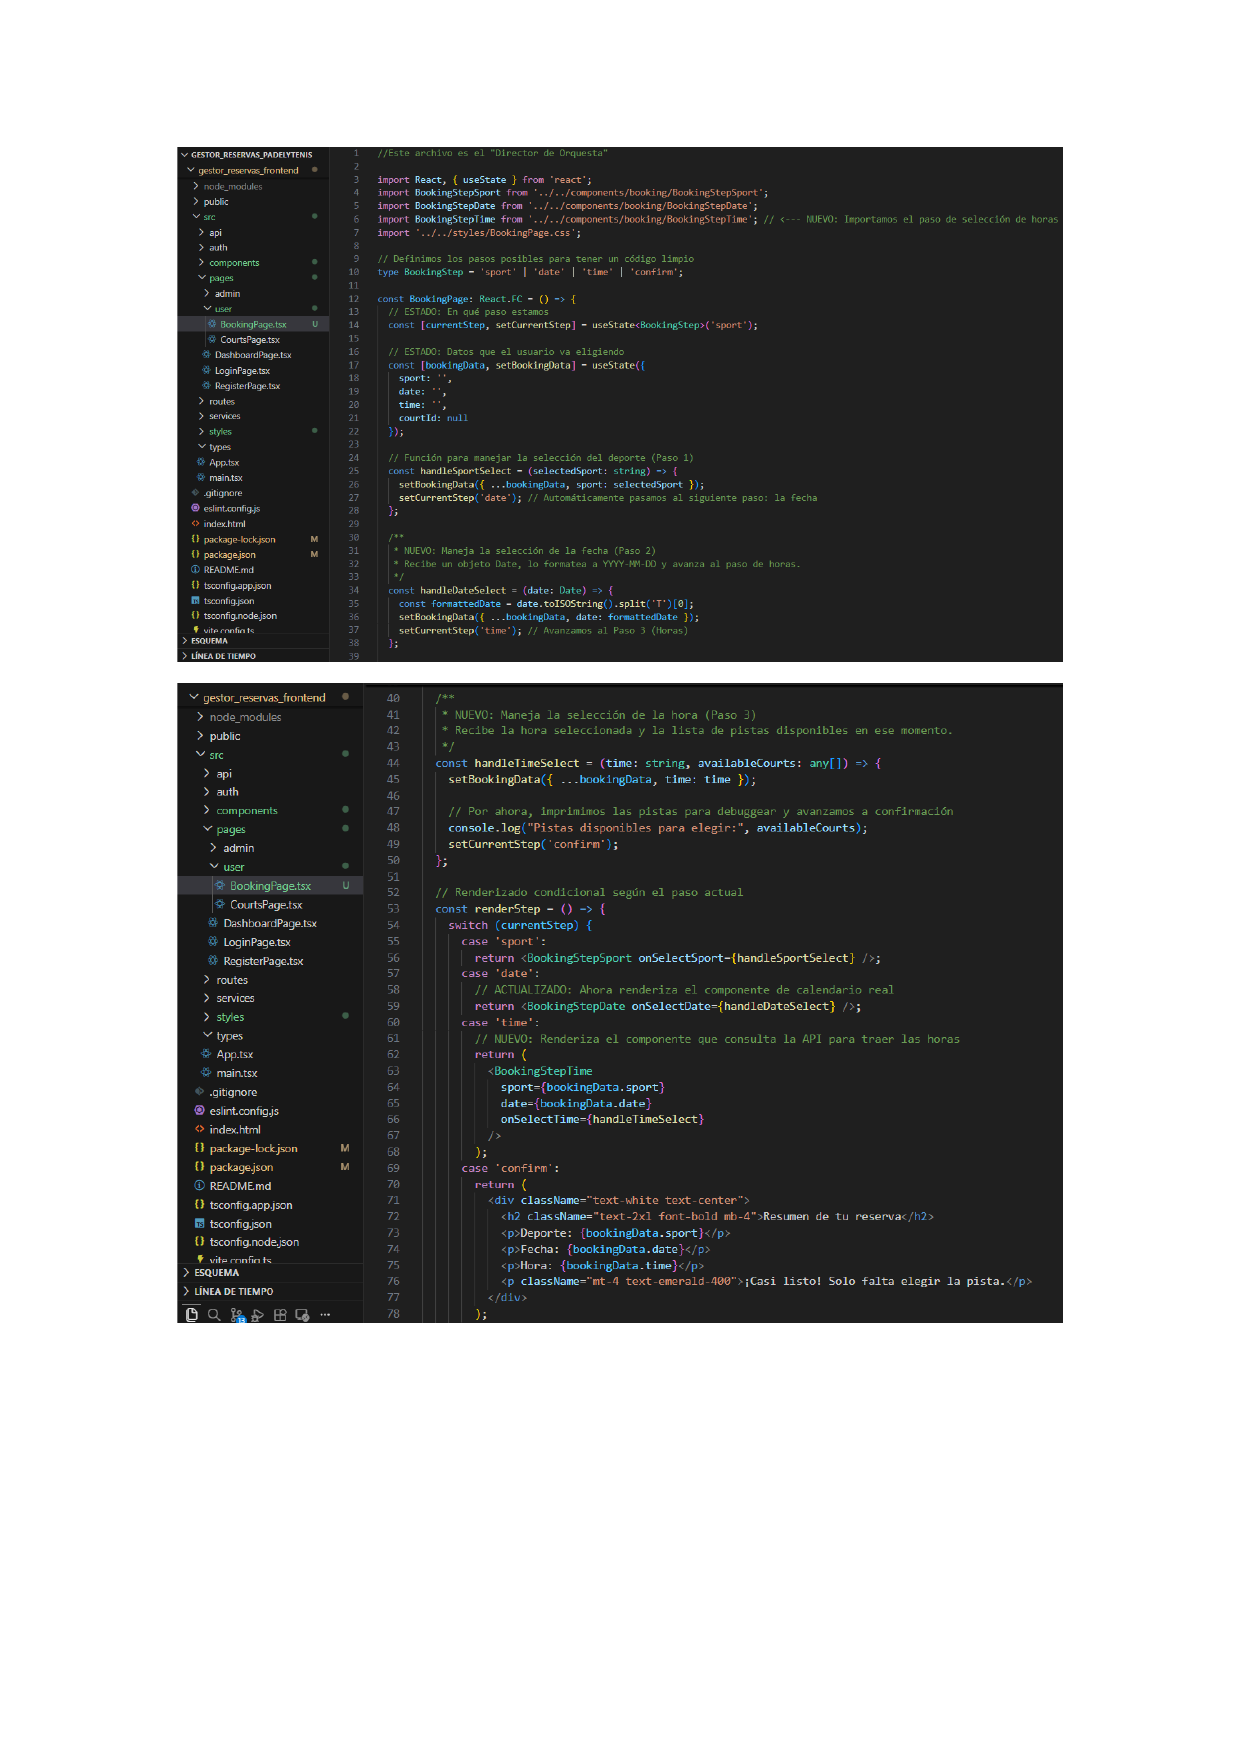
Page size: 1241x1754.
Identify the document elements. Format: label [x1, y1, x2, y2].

picture [177, 147, 1063, 662]
picture [177, 683, 1063, 1323]
